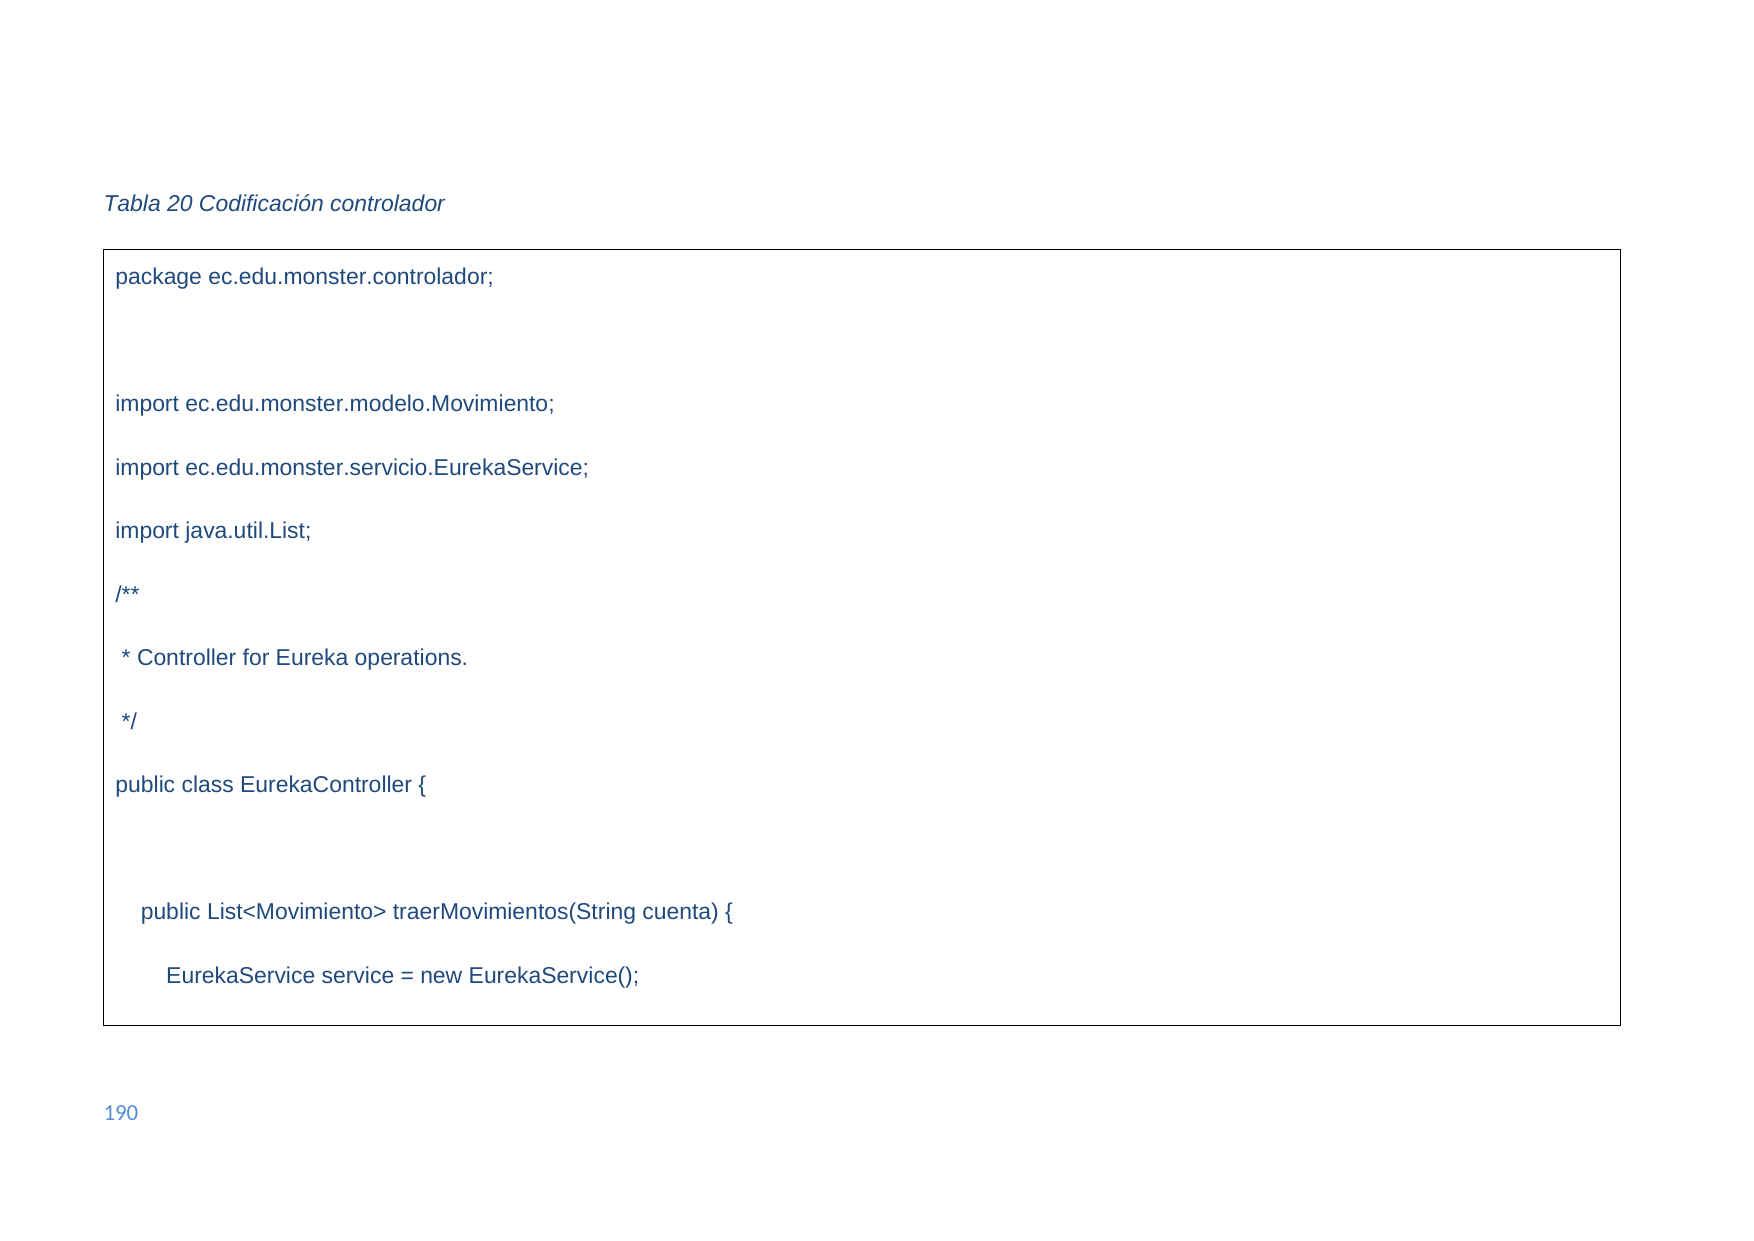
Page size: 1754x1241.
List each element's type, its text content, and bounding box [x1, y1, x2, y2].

text Tabla 20 Codificación controlador [103, 190, 1621, 216]
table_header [104, 250, 1620, 1025]
